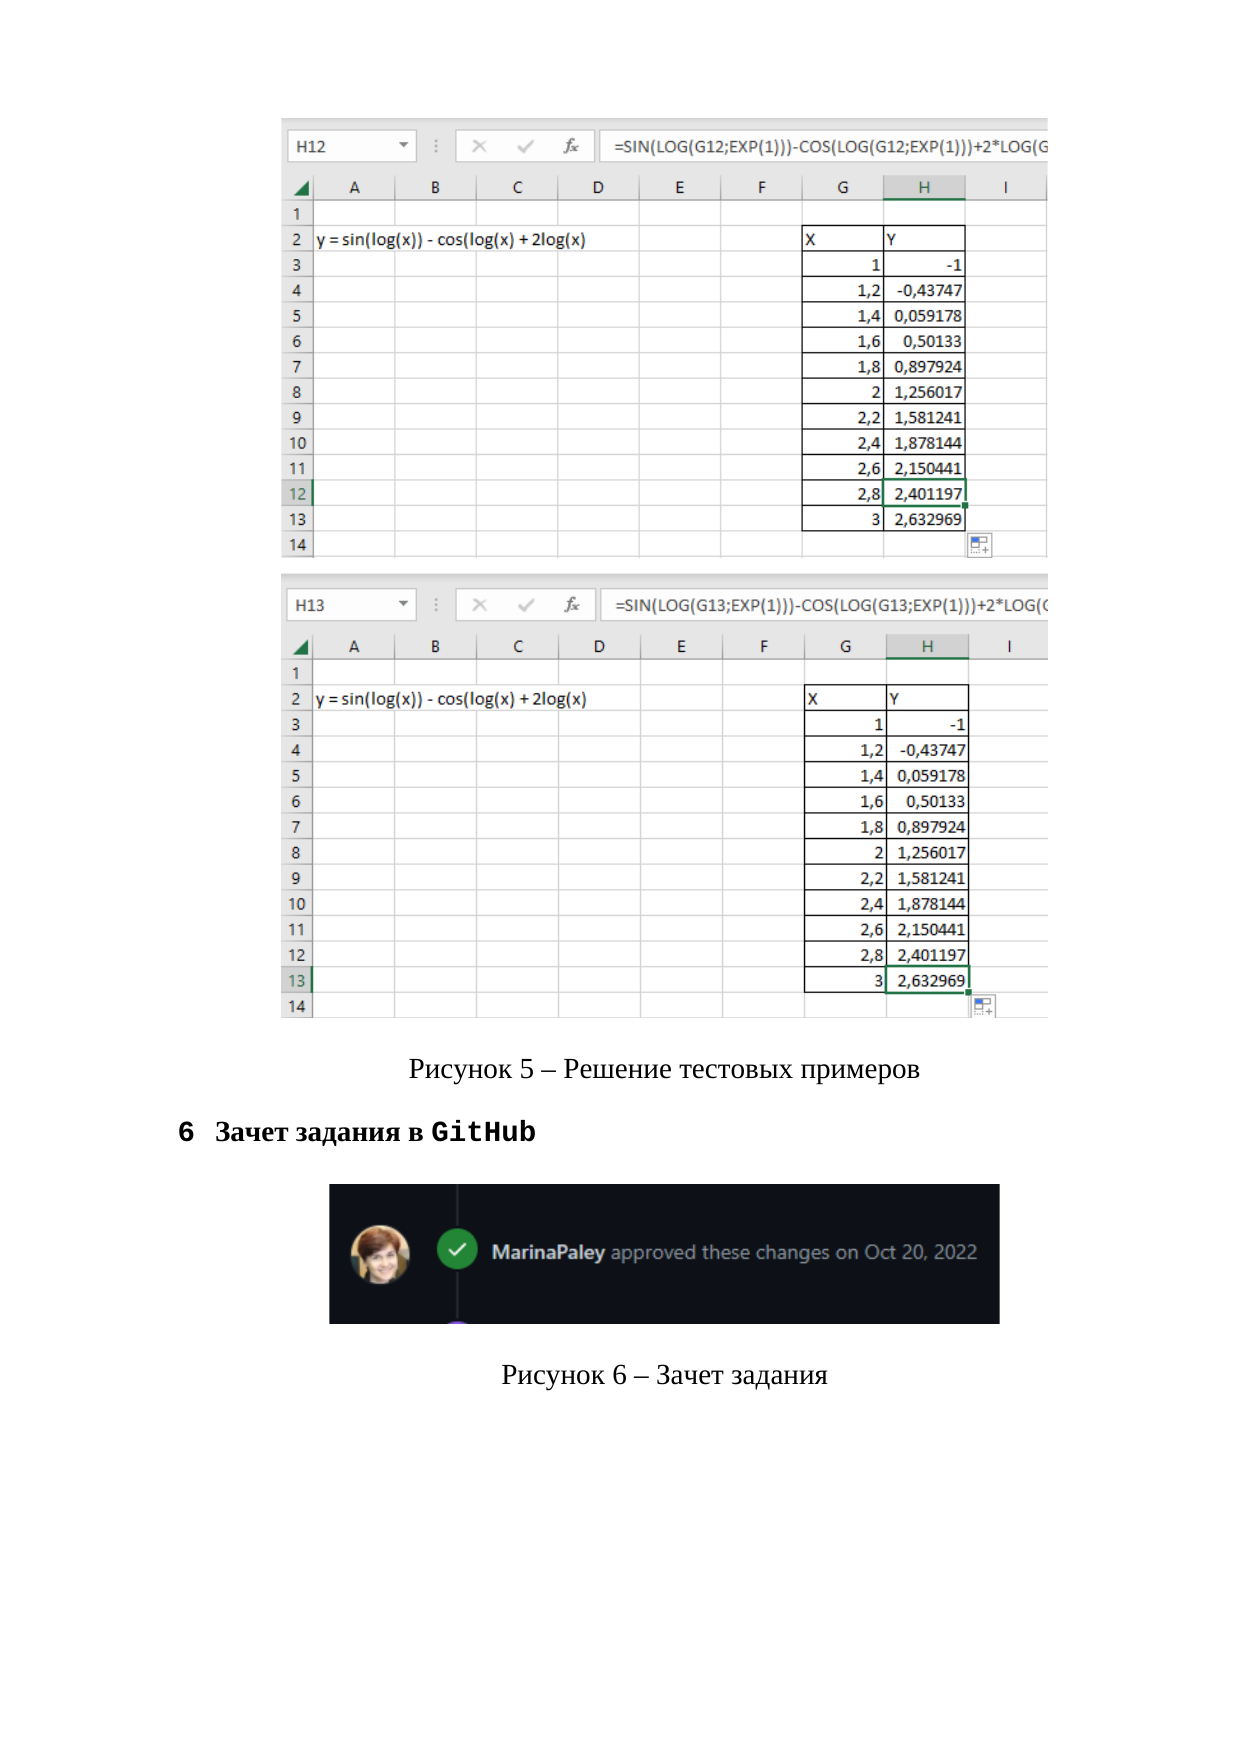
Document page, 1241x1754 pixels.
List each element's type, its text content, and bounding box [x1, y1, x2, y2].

text Рисунок 5 – Решение тестовых примеров [177, 1051, 1152, 1084]
picture [329, 1184, 1000, 1324]
subtitle Зачет задания в GitHub [177, 1114, 1152, 1150]
text Рисунок 6 – Зачет задания [177, 1357, 1152, 1391]
picture [281, 118, 1048, 558]
picture [281, 573, 1048, 1018]
